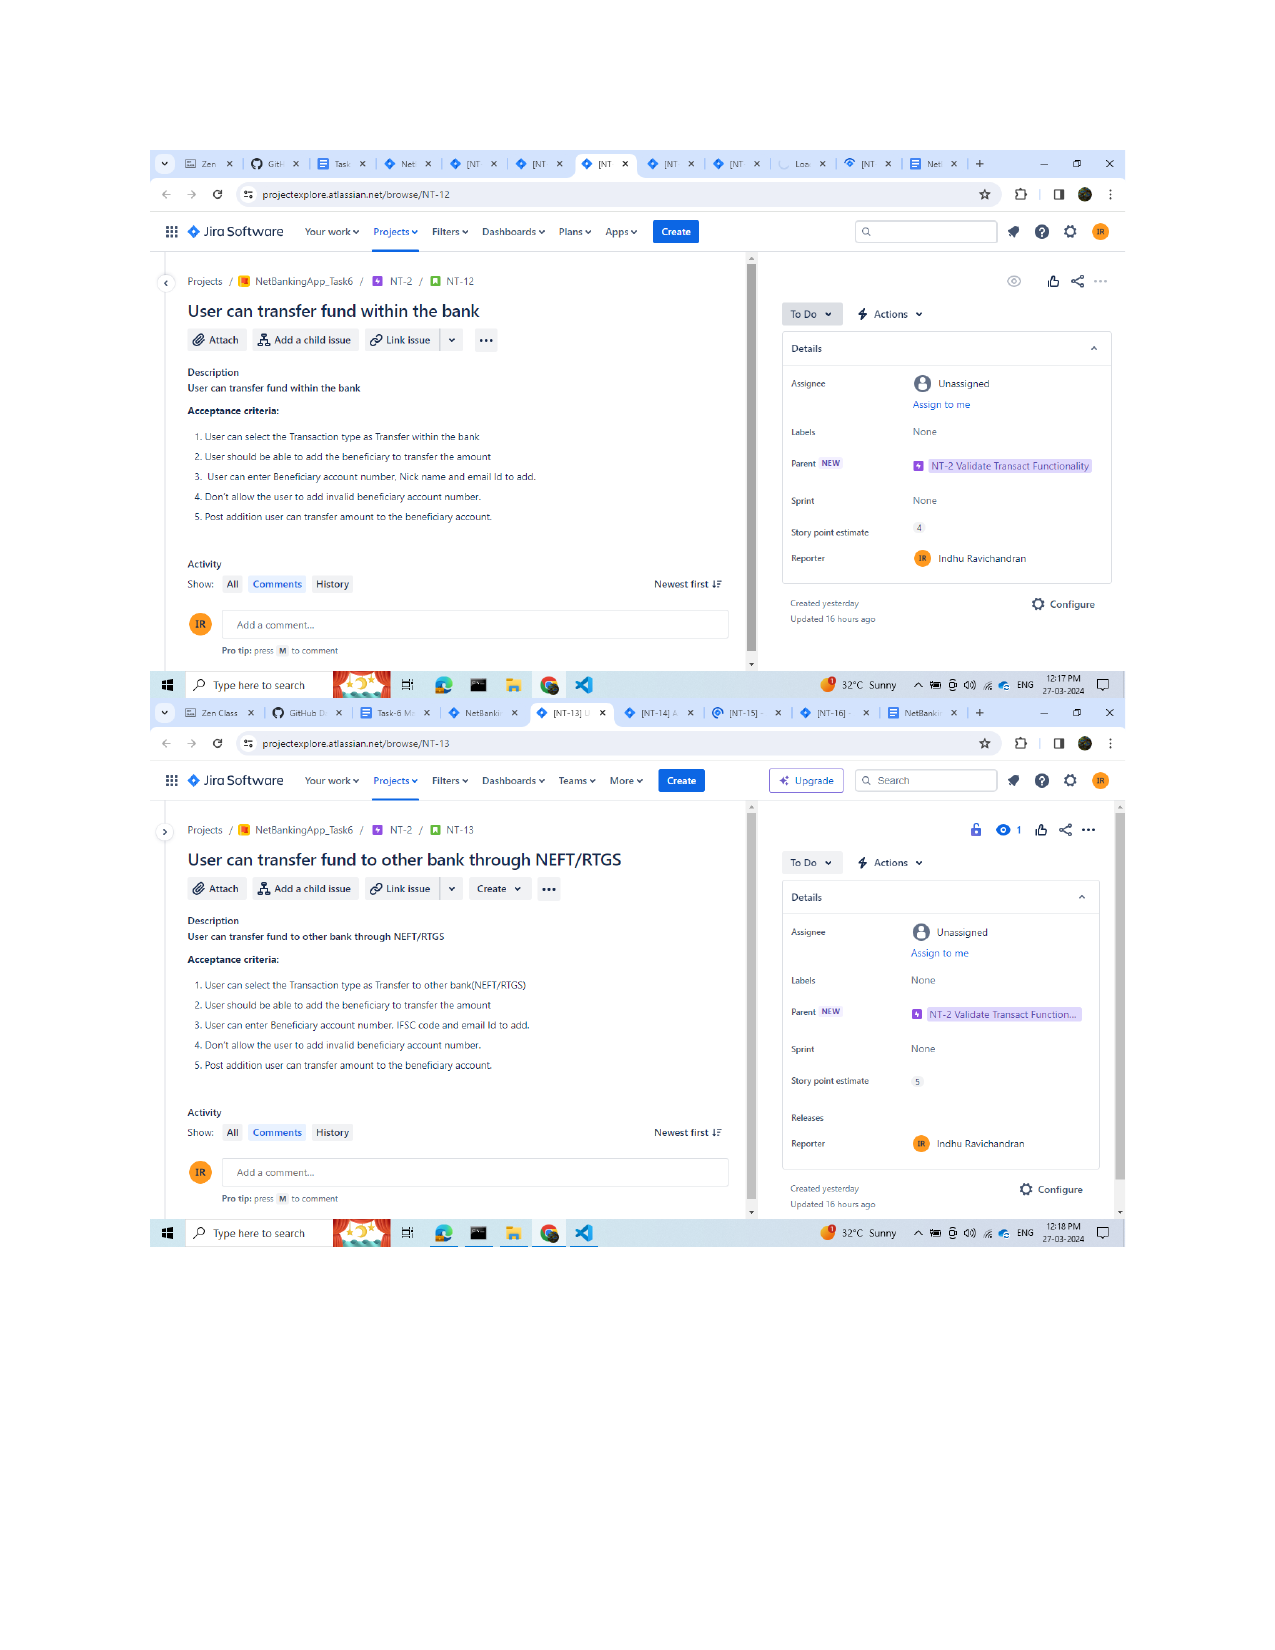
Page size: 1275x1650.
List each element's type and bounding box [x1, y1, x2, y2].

picture [150, 150, 1125, 1247]
